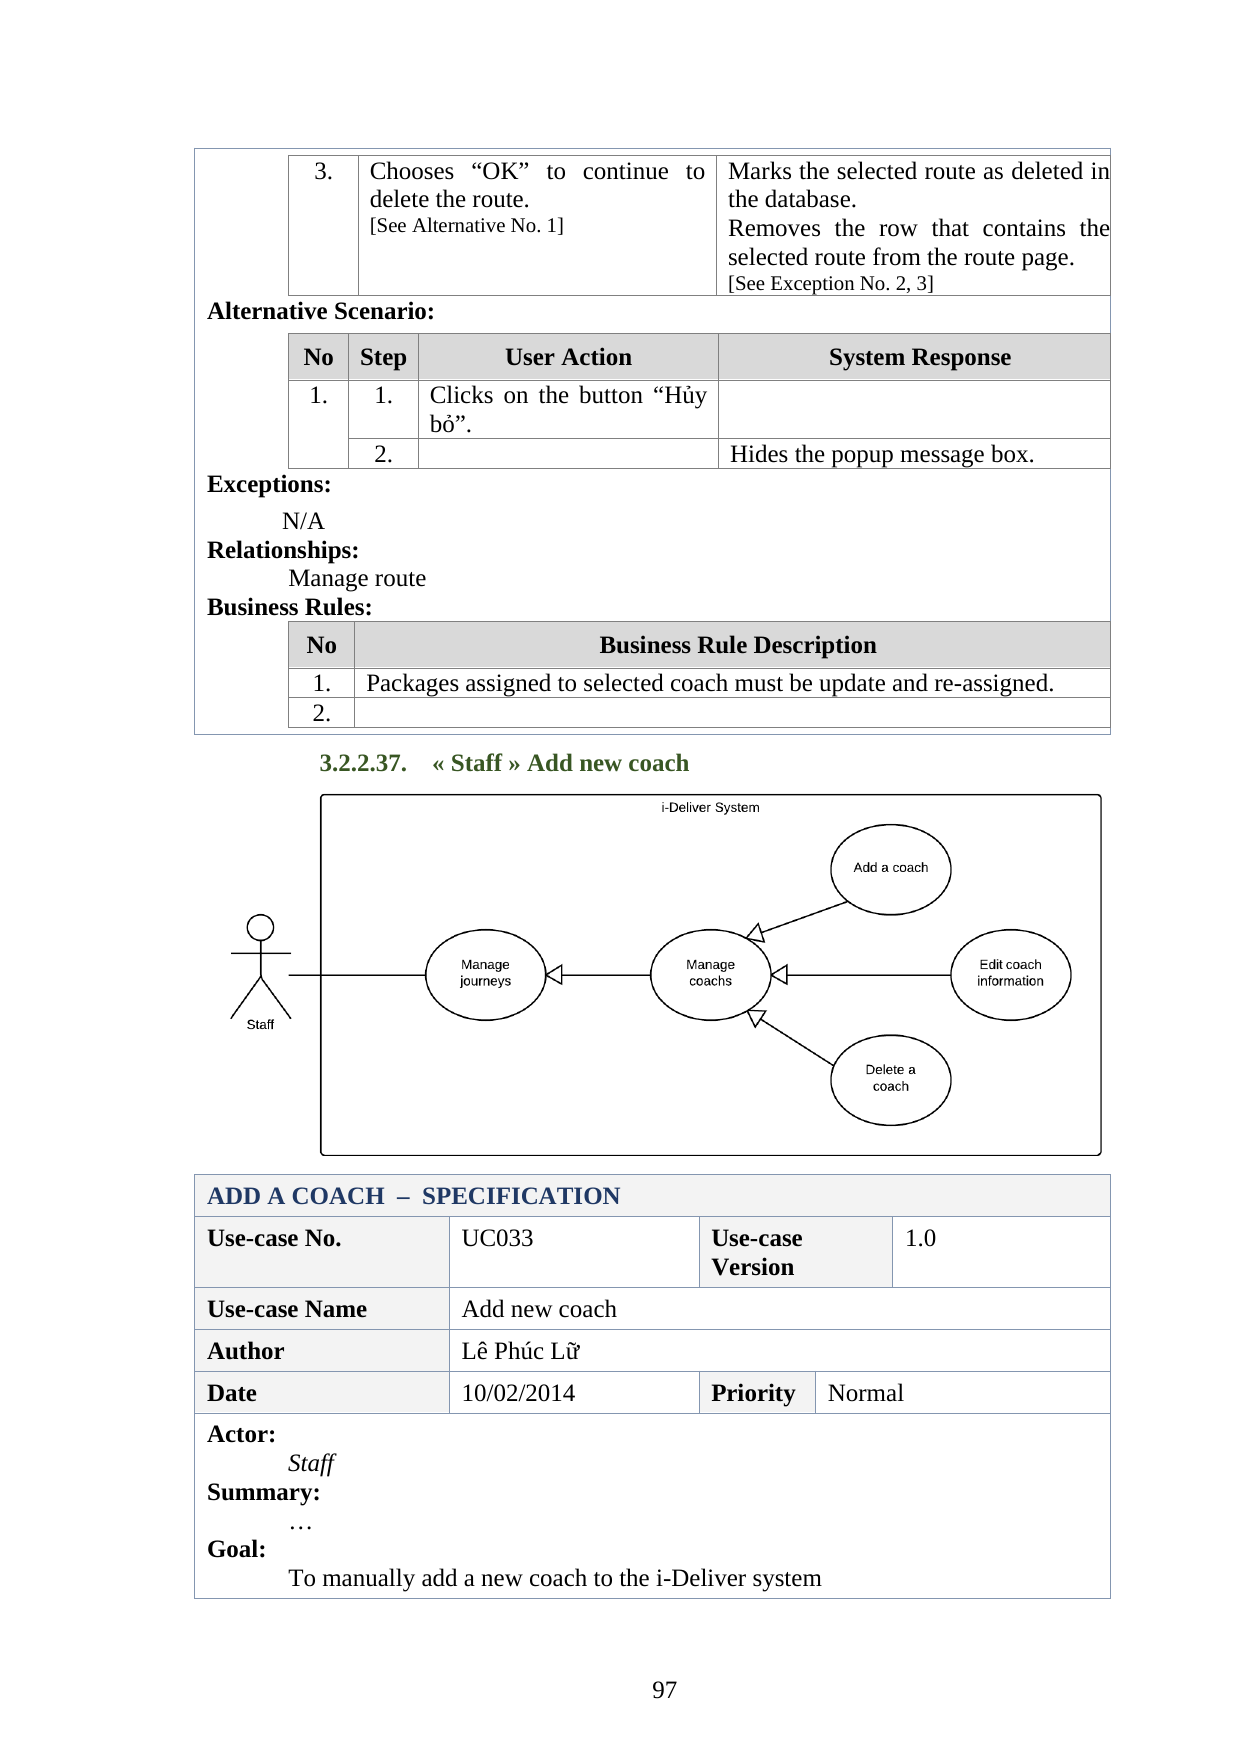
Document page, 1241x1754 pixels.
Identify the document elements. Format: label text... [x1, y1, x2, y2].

table_cell Use-case No. [195, 1217, 449, 1287]
table_cell Author [195, 1330, 449, 1371]
table_cell Normal [816, 1372, 1110, 1412]
table_cell UC033 [450, 1217, 699, 1287]
table_cell Use-case Name [195, 1288, 449, 1329]
table_cell Add new coach [450, 1288, 1110, 1329]
table_cell 1.0 [893, 1217, 1110, 1287]
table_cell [195, 1414, 1110, 1598]
table_cell Priority [700, 1372, 815, 1412]
table_cell Use-case Version [700, 1217, 892, 1287]
table_header ADD A COACH – SPECIFICATION [195, 1175, 1110, 1216]
subtitle « Staff » Add new coach [319, 748, 1122, 776]
picture [224, 791, 1105, 1156]
table_cell 10/02/2014 [450, 1372, 699, 1412]
table_cell Lê Phúc Lữ [450, 1330, 1110, 1371]
table_cell Date [195, 1372, 449, 1412]
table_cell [195, 149, 1110, 734]
